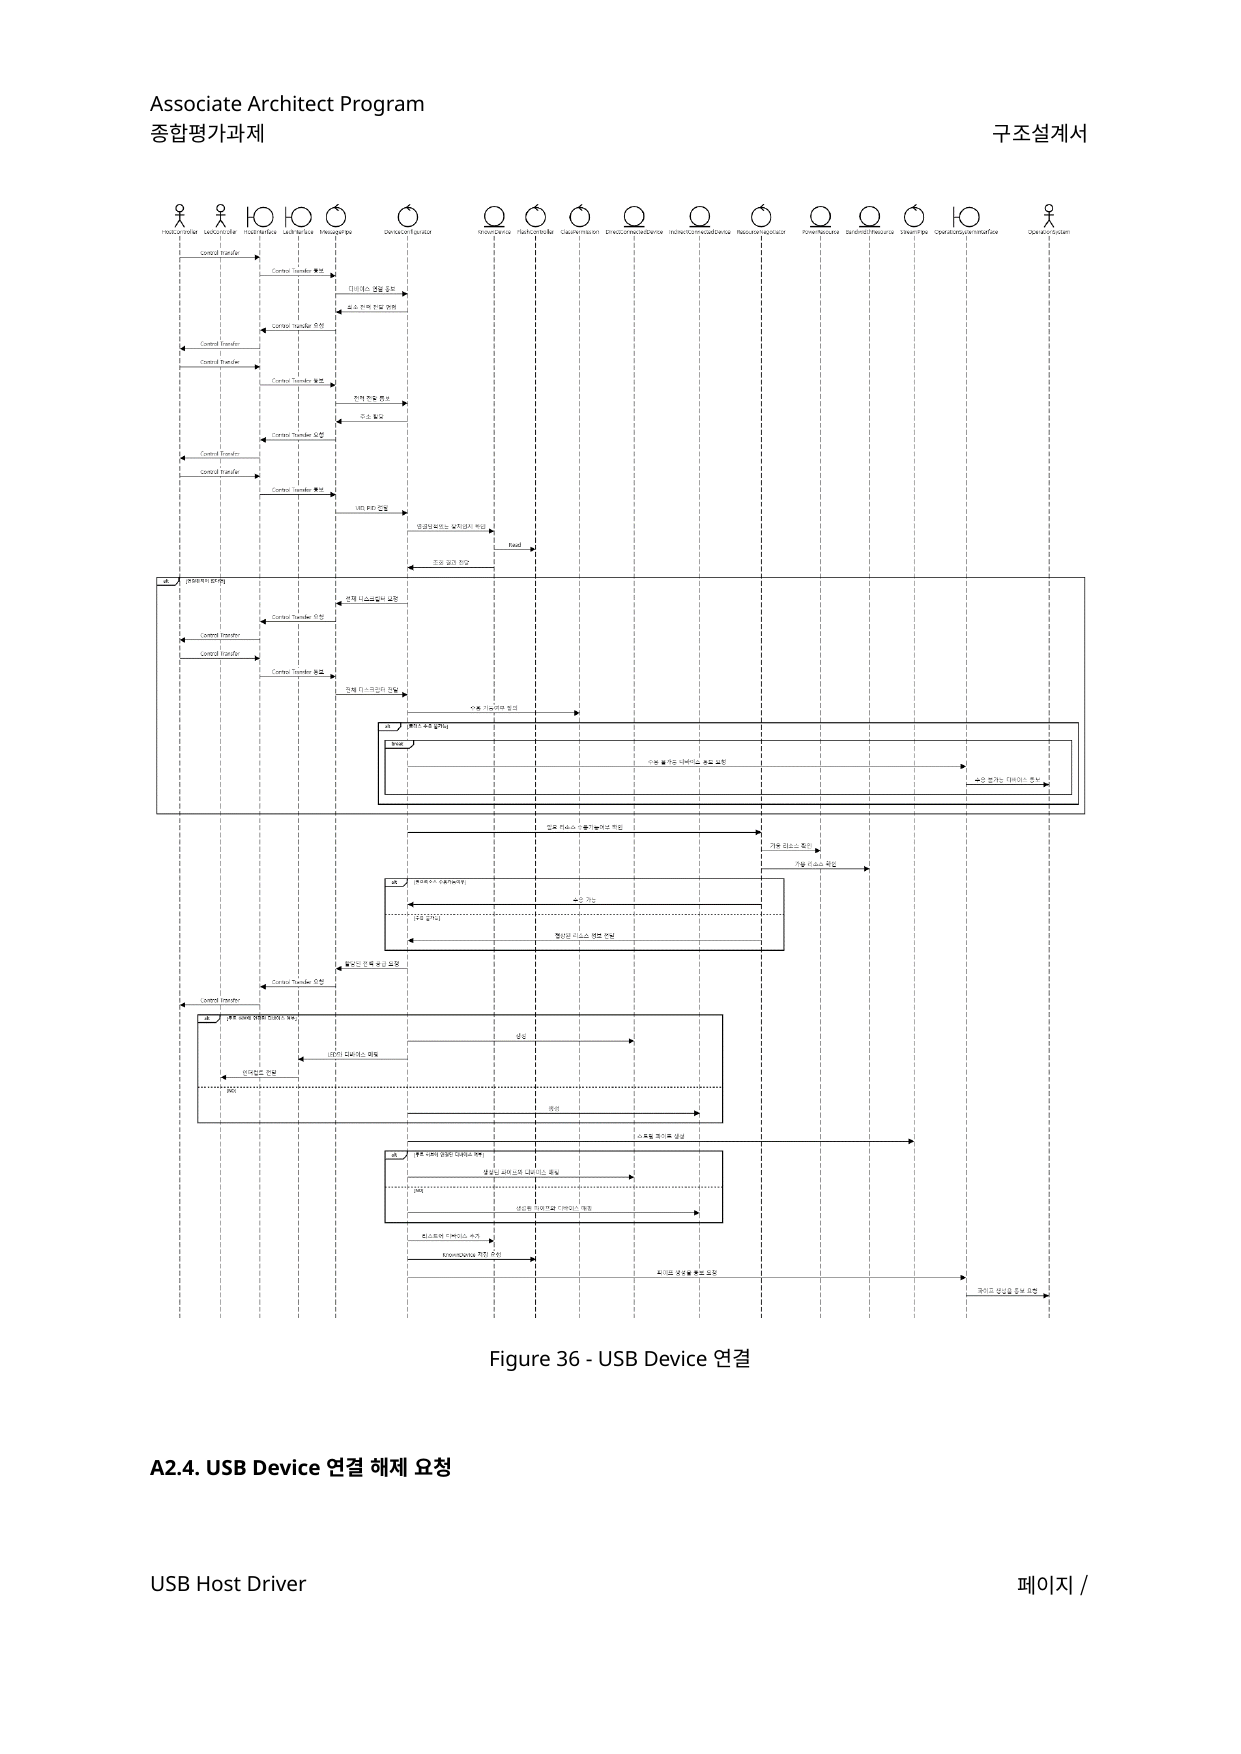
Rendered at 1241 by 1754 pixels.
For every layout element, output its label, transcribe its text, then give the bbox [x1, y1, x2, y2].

picture [150, 200, 1091, 1318]
text A2.4. USB Device 연결 해제 요청 [150, 1452, 1090, 1482]
